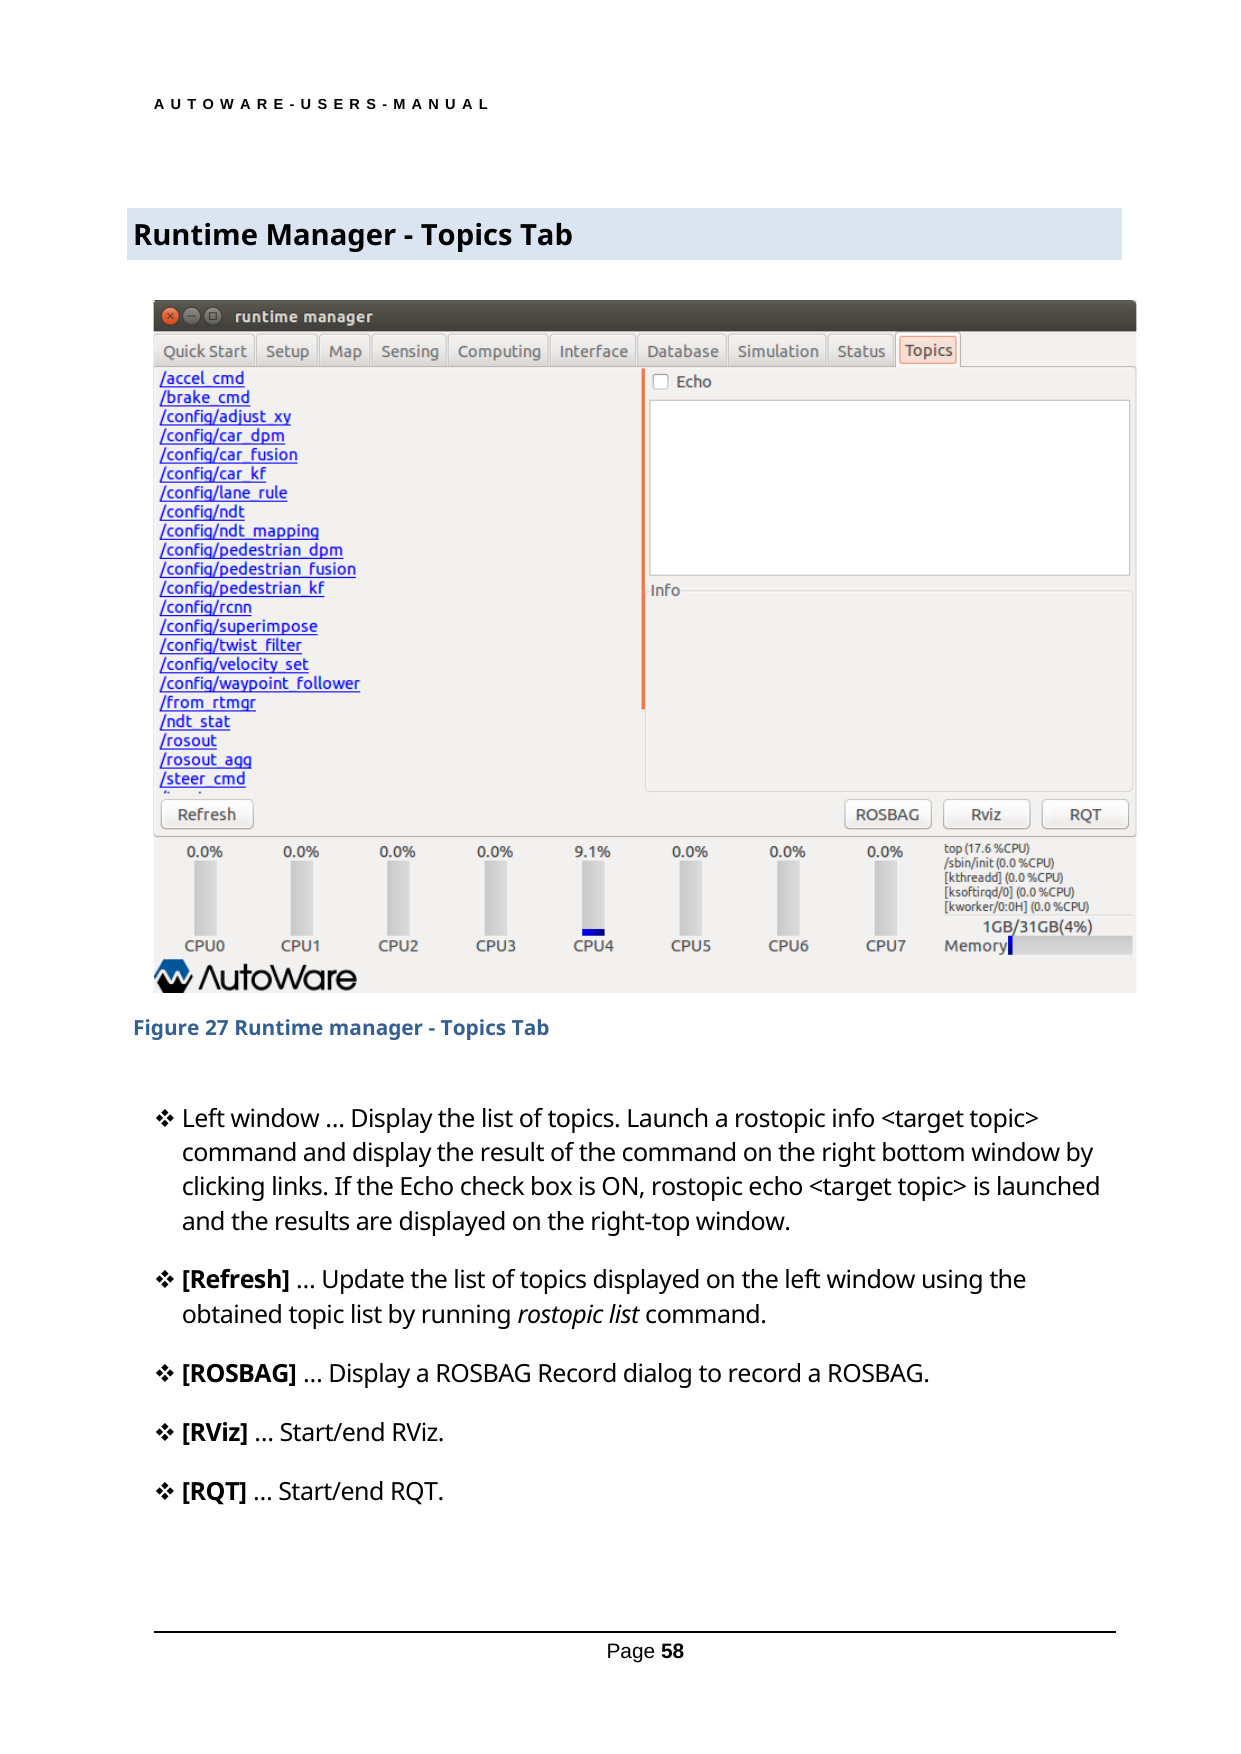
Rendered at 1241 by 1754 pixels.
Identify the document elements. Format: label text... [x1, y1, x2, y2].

text [Refresh] … Update the list of topics displayed on the left window using the obtained topic list by running rostopic list command. [154, 1262, 1116, 1330]
subtitle Runtime Manager - Topics Tab [133, 214, 1116, 254]
text [RViz] … Start/end RViz. [154, 1414, 1116, 1448]
text Left window … Display the list of topics. Launch a rostopic info <target topic> command and display the result of the command on the right bottom window by clicking links. If the Echo check box is ON, rostopic echo <target topic> is launched and the results are displayed on the right-top window. [154, 1101, 1116, 1237]
text [ROSBAG] … Display a ROSBAG Record dialog to record a ROSBAG. [154, 1355, 1116, 1389]
picture [153, 300, 1137, 993]
text [RQT] … Start/end RQT. [154, 1473, 1116, 1507]
